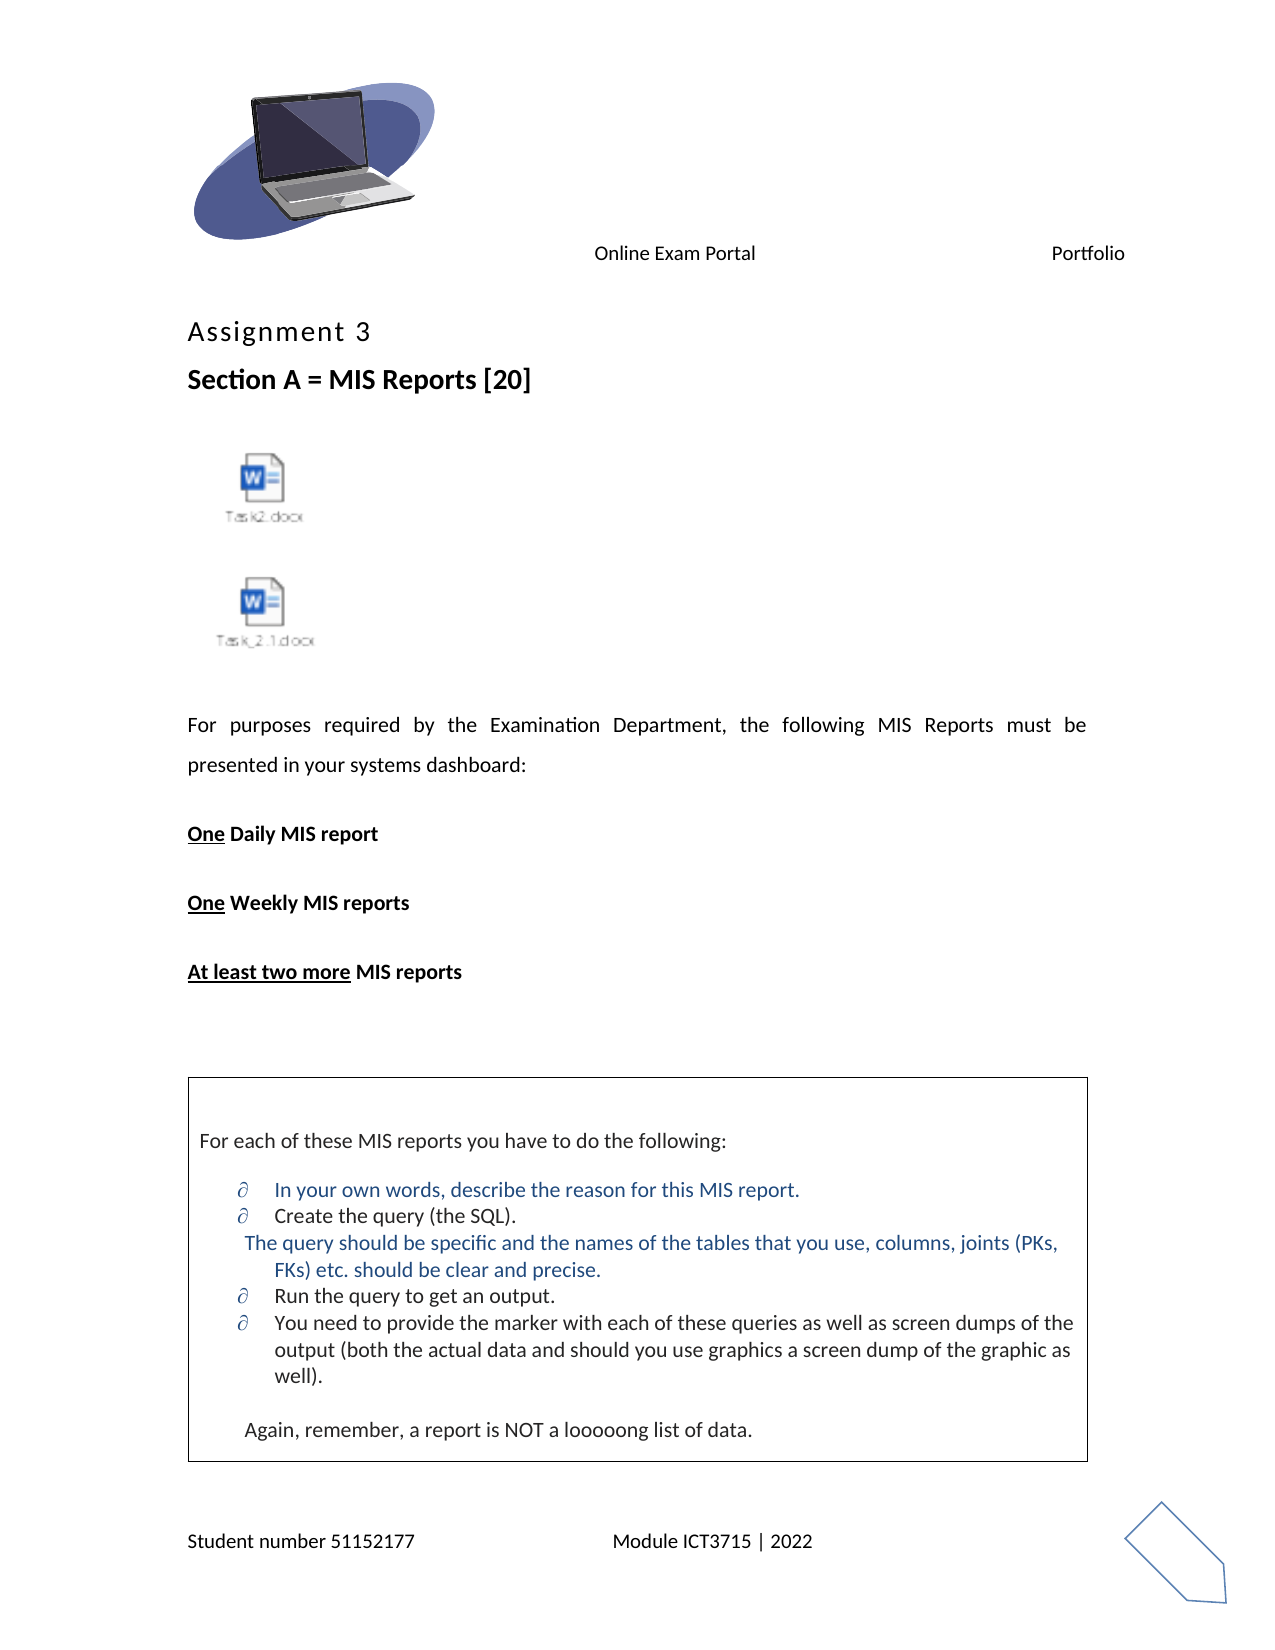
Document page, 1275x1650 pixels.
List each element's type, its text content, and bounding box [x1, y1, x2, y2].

text At least two more MIS reports [187, 958, 1087, 985]
text One Weekly MIS reports [187, 889, 1087, 916]
text One Daily MIS report [187, 820, 1087, 847]
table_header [189, 1078, 1087, 1461]
subtitle Section A = MIS Reports [20] [187, 361, 1087, 397]
text For purposes required by the Examination Department, the following MIS Reports must be presented in your systems dashboard: [187, 711, 1087, 778]
subtitle Assignment 3 [187, 313, 1087, 349]
